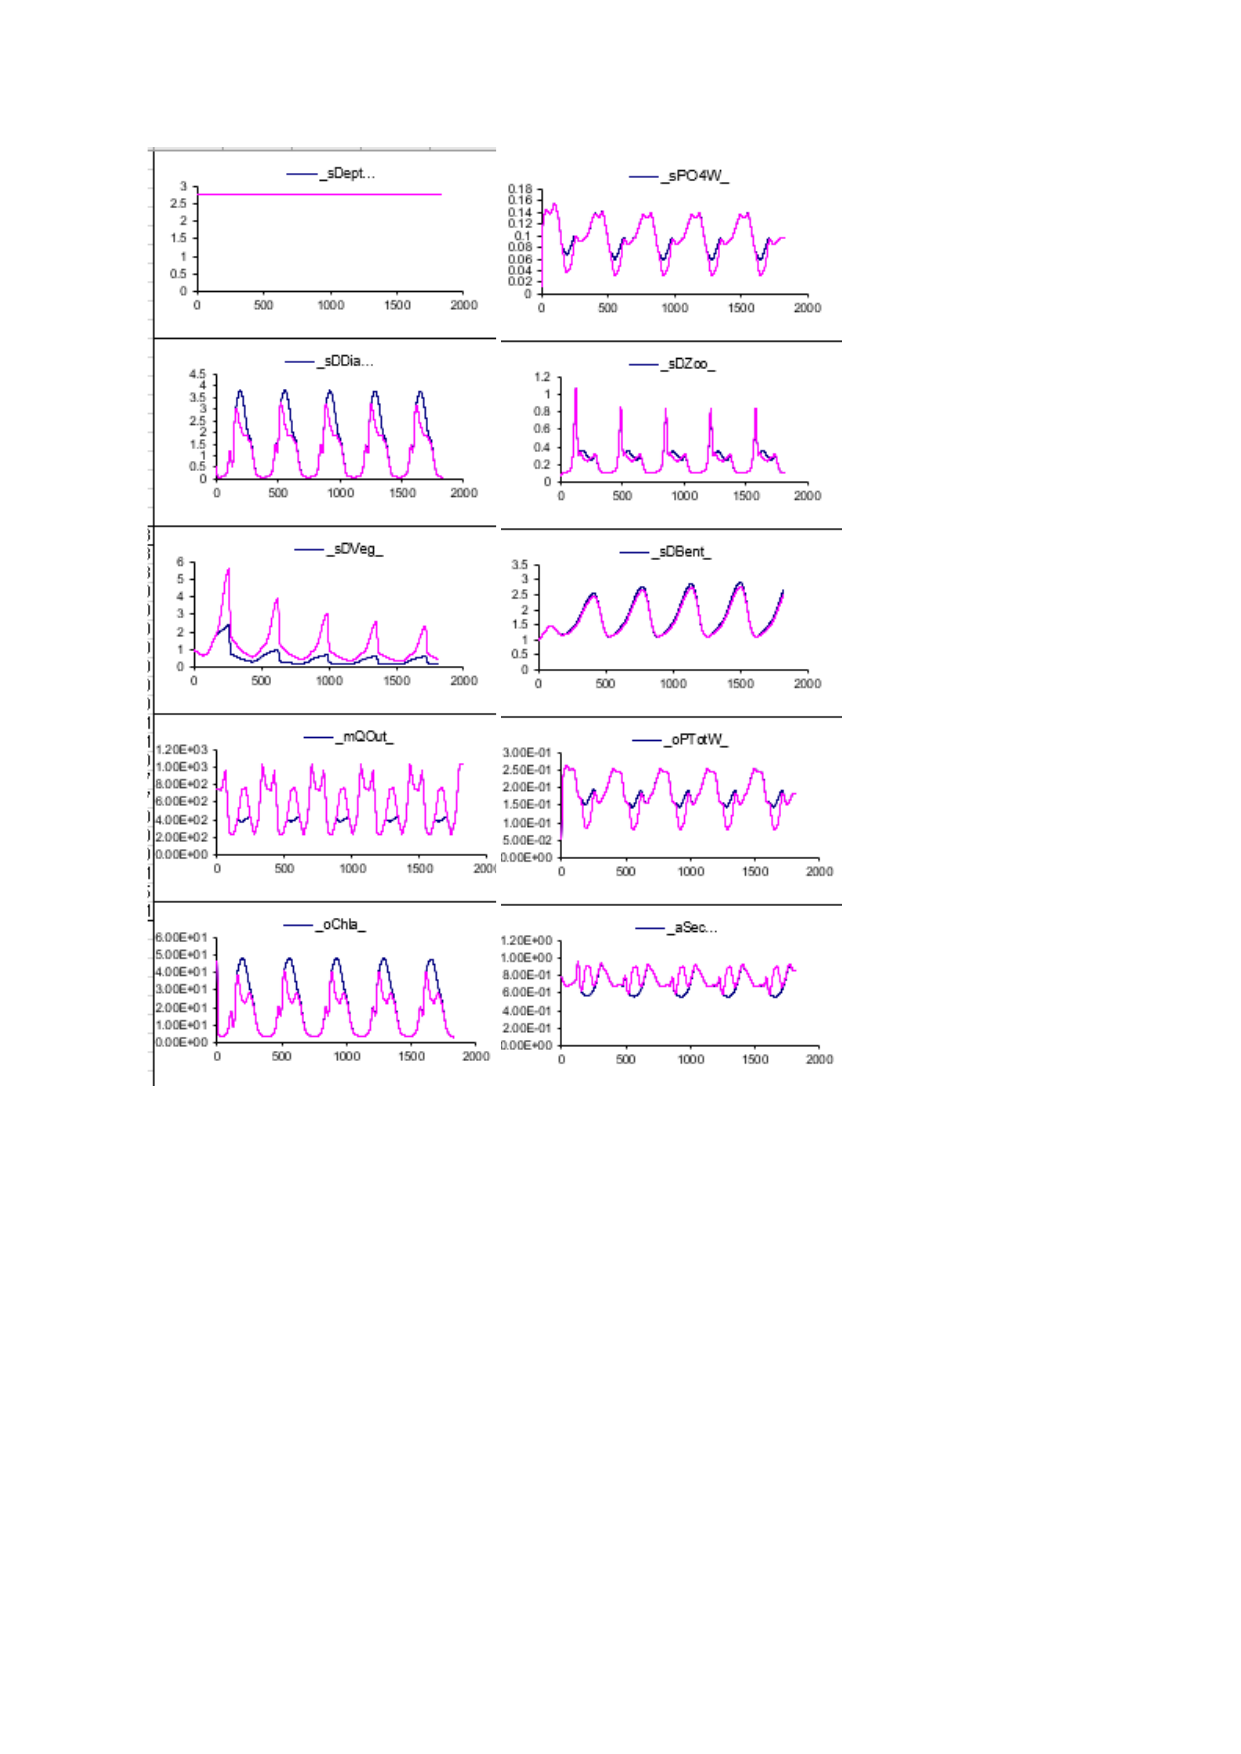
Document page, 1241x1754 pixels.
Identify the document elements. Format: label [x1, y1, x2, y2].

picture [147, 147, 497, 1086]
picture [501, 157, 842, 1086]
